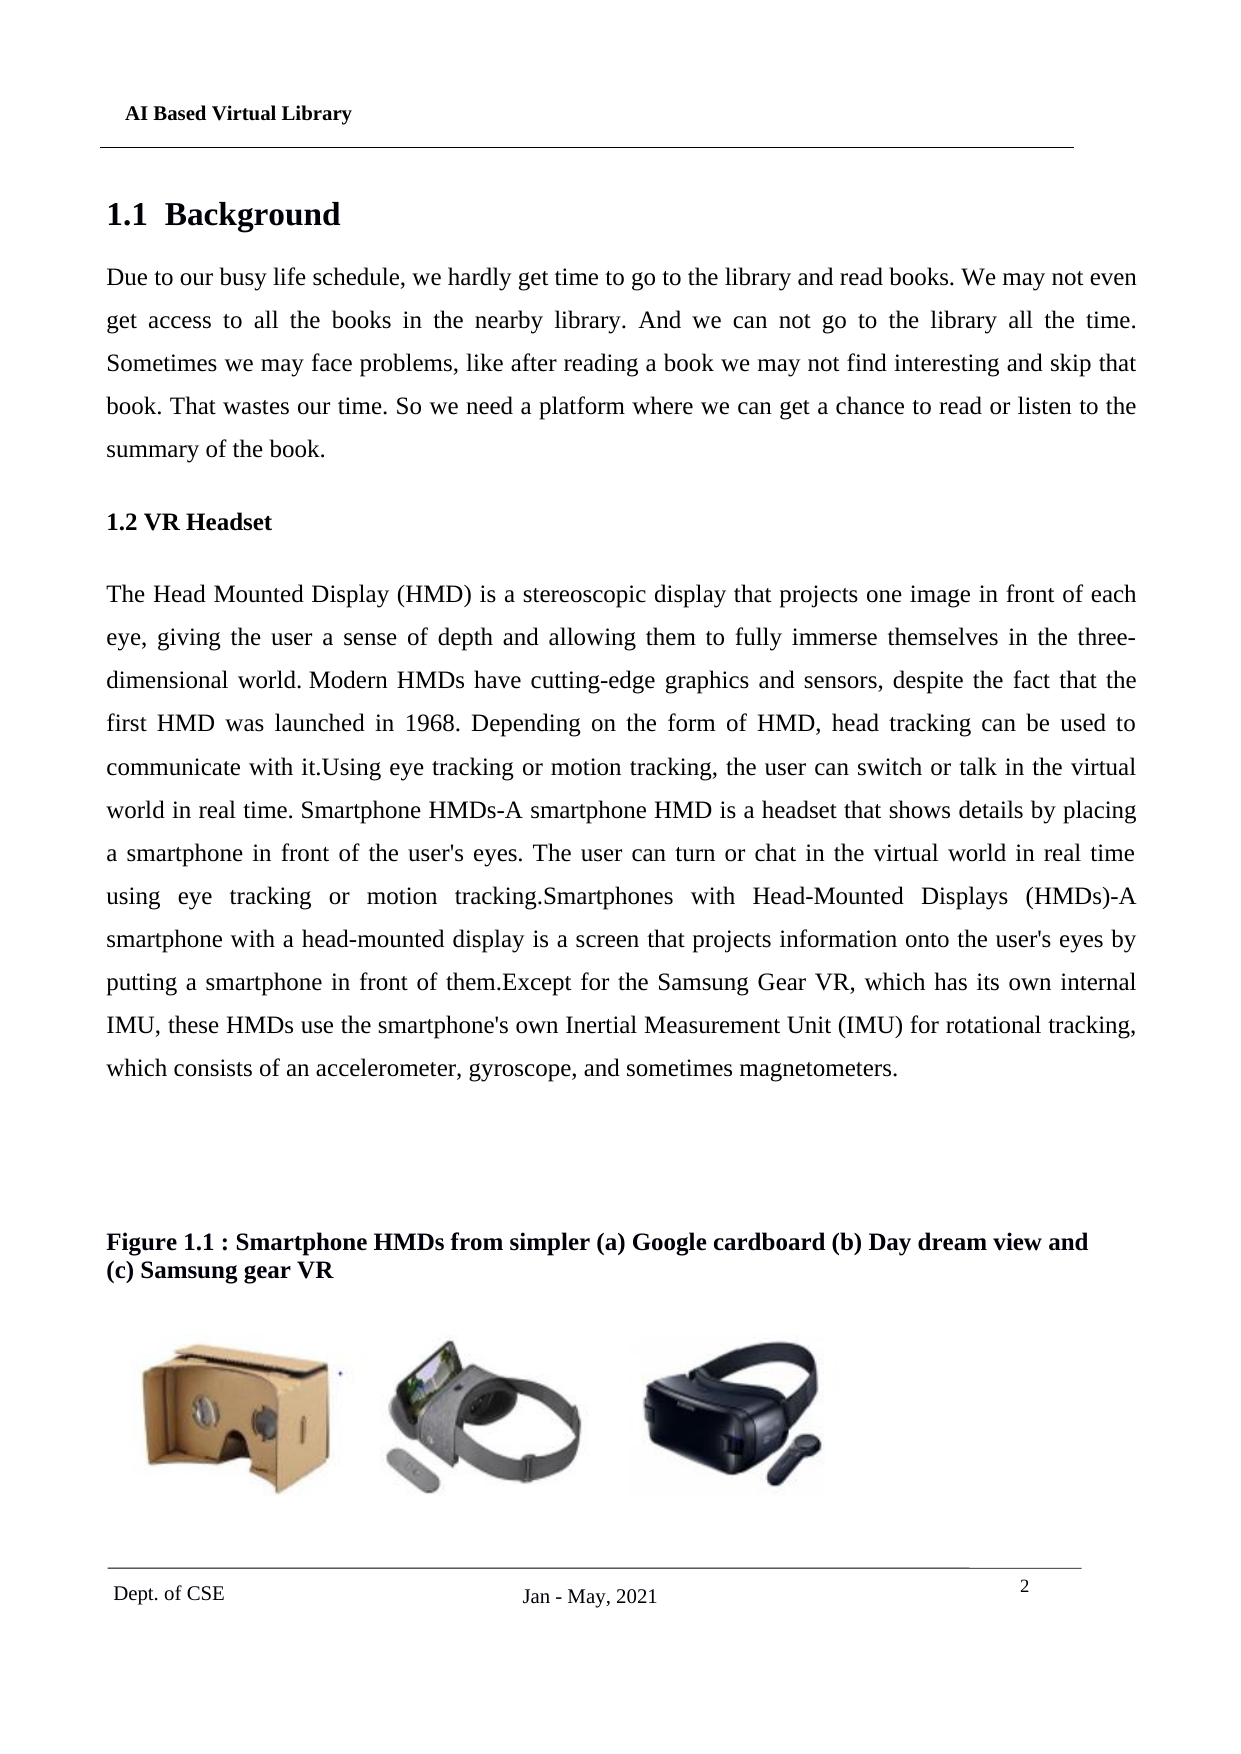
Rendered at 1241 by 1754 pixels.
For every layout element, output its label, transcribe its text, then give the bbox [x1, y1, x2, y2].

list 1.1 Background [106, 194, 1138, 233]
text The Head Mounted Display (HMD) is a stereoscopic display that projects one image in front of each eye, giving the user a sense of depth and allowing them to fully immerse themselves in the three-dimensional world. Modern HMDs have cutting-edge graphics and sensors, despite the fact that the first HMD was launched in 1968. Depending on the form of HMD, head tracking can be used to communicate with it.Using eye tracking or motion tracking, the user can switch or talk in the virtual world in real time. Smartphone HMDs-A smartphone HMD is a headset that shows details by placing a smartphone in front of the user's eyes. The user can turn or chat in the virtual world in real time using eye tracking or motion tracking.Smartphones with Head-Mounted Displays (HMDs)-A smartphone with a head-mounted display is a screen that projects information onto the user's eyes by putting a smartphone in front of them.Except for the Samsung Gear VR, which has its own internal IMU, these HMDs use the smartphone's own Inertial Measurement Unit (IMU) for rotational tracking, which consists of an accelerometer, gyroscope, and sometimes magnetometers. [106, 579, 1138, 1082]
text 1.2 VR Headset [106, 507, 1138, 536]
picture [106, 1334, 864, 1503]
text Due to our busy life schedule, we hardly get time to go to the library and read books. We may not even get access to all the books in the nearby library. And we can not go to the library all the time. Sometimes we may face problems, like after reading a book we may not find interesting and skip that book. That wastes our time. So we need a platform where we can get a chance to read or listen to the summary of the book. [106, 262, 1138, 463]
text (c) Samsung gear VR [106, 1256, 1138, 1284]
text Figure 1.1 : Smartphone HMDs from simpler (a) Google cardboard (b) Day dream view and [106, 1227, 1138, 1256]
